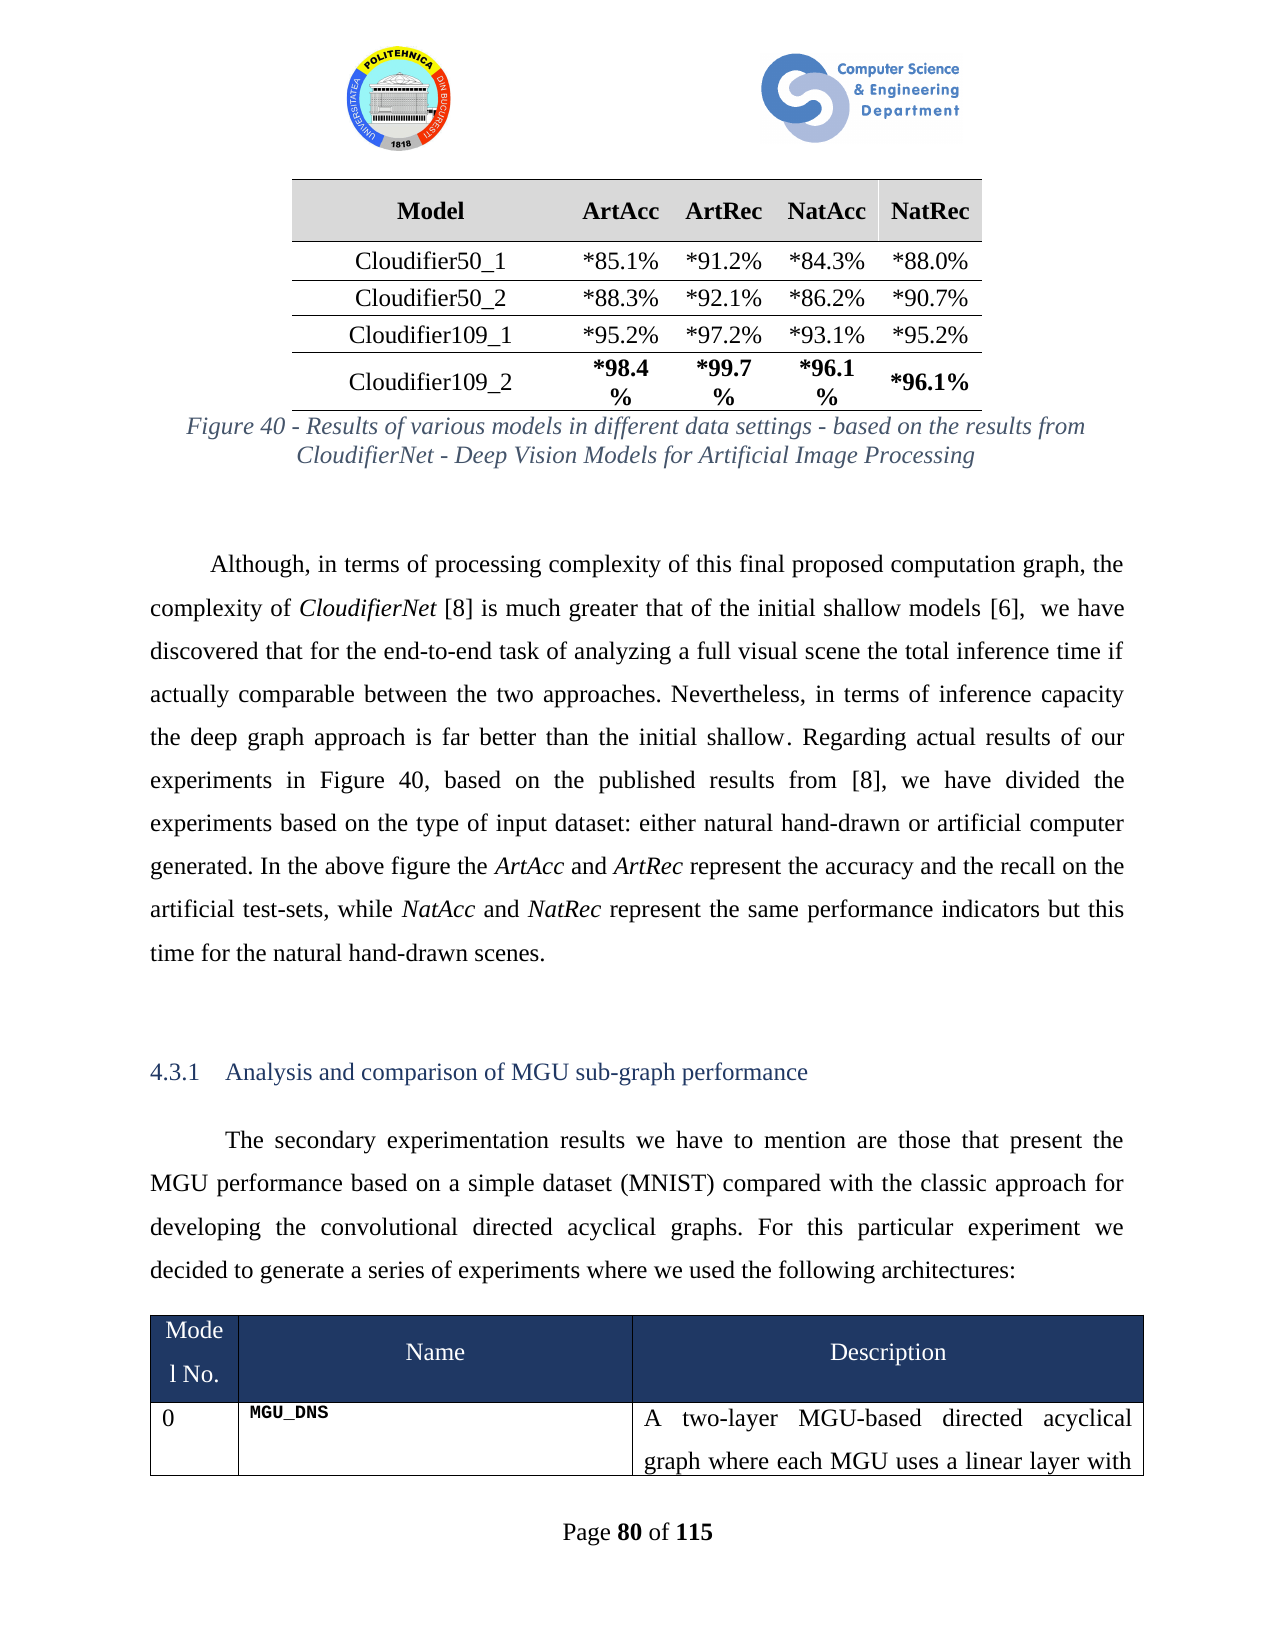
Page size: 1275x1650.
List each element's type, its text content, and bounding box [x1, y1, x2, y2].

table_header Model No. [151, 1316, 238, 1402]
text Although, in terms of processing complexity of this final proposed computation graph, the complexity of CloudifierNet is much greater that of the initial shallow models , we have discovered that for the end-to-end task of analyzing a full visual scene the total inference time if actually comparable between the two approaches. Nevertheless, in terms of inference capacity the deep graph approach is far better than the initial shallow. Regarding actual results of our experiments in Figure 40, based on the published results from , we have divided the experiments based on the type of input dataset: either natural hand-drawn or artificial computer generated. In the above figure the ArtAcc and ArtRec represent the accuracy and the recall on the artificial test-sets, while NatAcc and NatRec represent the same performance indicators but this time for the natural hand-drawn scenes. [150, 549, 1125, 966]
subtitle Analysis and comparison of MGU sub-graph performance [150, 1057, 1125, 1086]
text The secondary experimentation results we have to mention are those that present the MGU performance based on a simple dataset (MNIST) compared with the classic approach for developing the convolutional directed acyclical graphs. For this particular experiment we decided to generate a series of experiments where we used the following architectures: [150, 1125, 1125, 1283]
table_header Name [239, 1316, 632, 1402]
table_cell MGU_DNS [239, 1403, 632, 1475]
table_cell A two-layer MGU-based directed acyclical graph where each MGU uses a linear layer with 512 units and a rectified linear activation function [633, 1403, 1143, 1475]
table_header Description [633, 1316, 1143, 1402]
picture [760, 53, 963, 144]
picture [346, 46, 451, 151]
table_cell 0 [151, 1403, 238, 1475]
